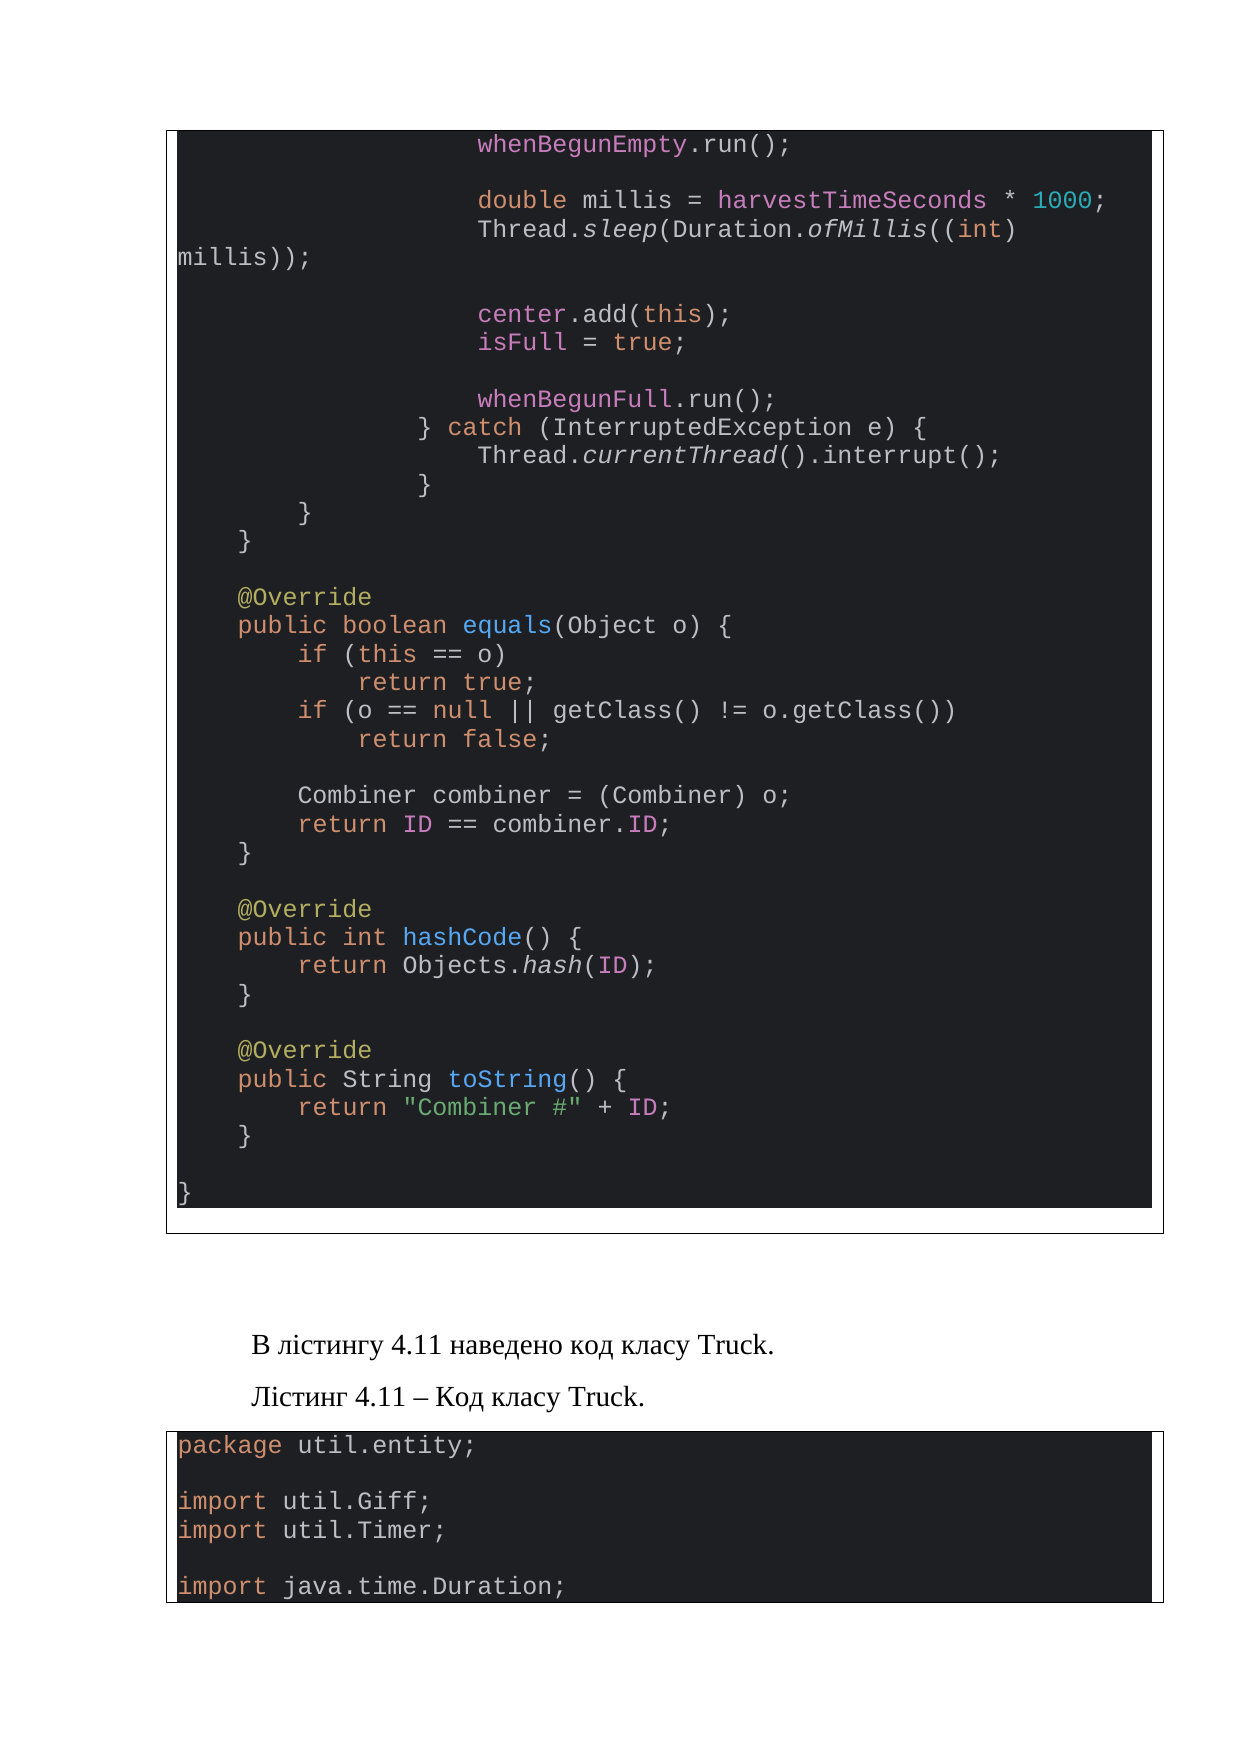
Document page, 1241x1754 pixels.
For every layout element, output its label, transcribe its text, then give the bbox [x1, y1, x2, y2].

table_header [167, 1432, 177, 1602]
text В лістингу 4.11 наведено код класу Truck. [177, 1327, 1152, 1360]
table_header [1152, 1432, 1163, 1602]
text Лістинг 4.11 – Код класу Truck. [177, 1379, 1152, 1413]
